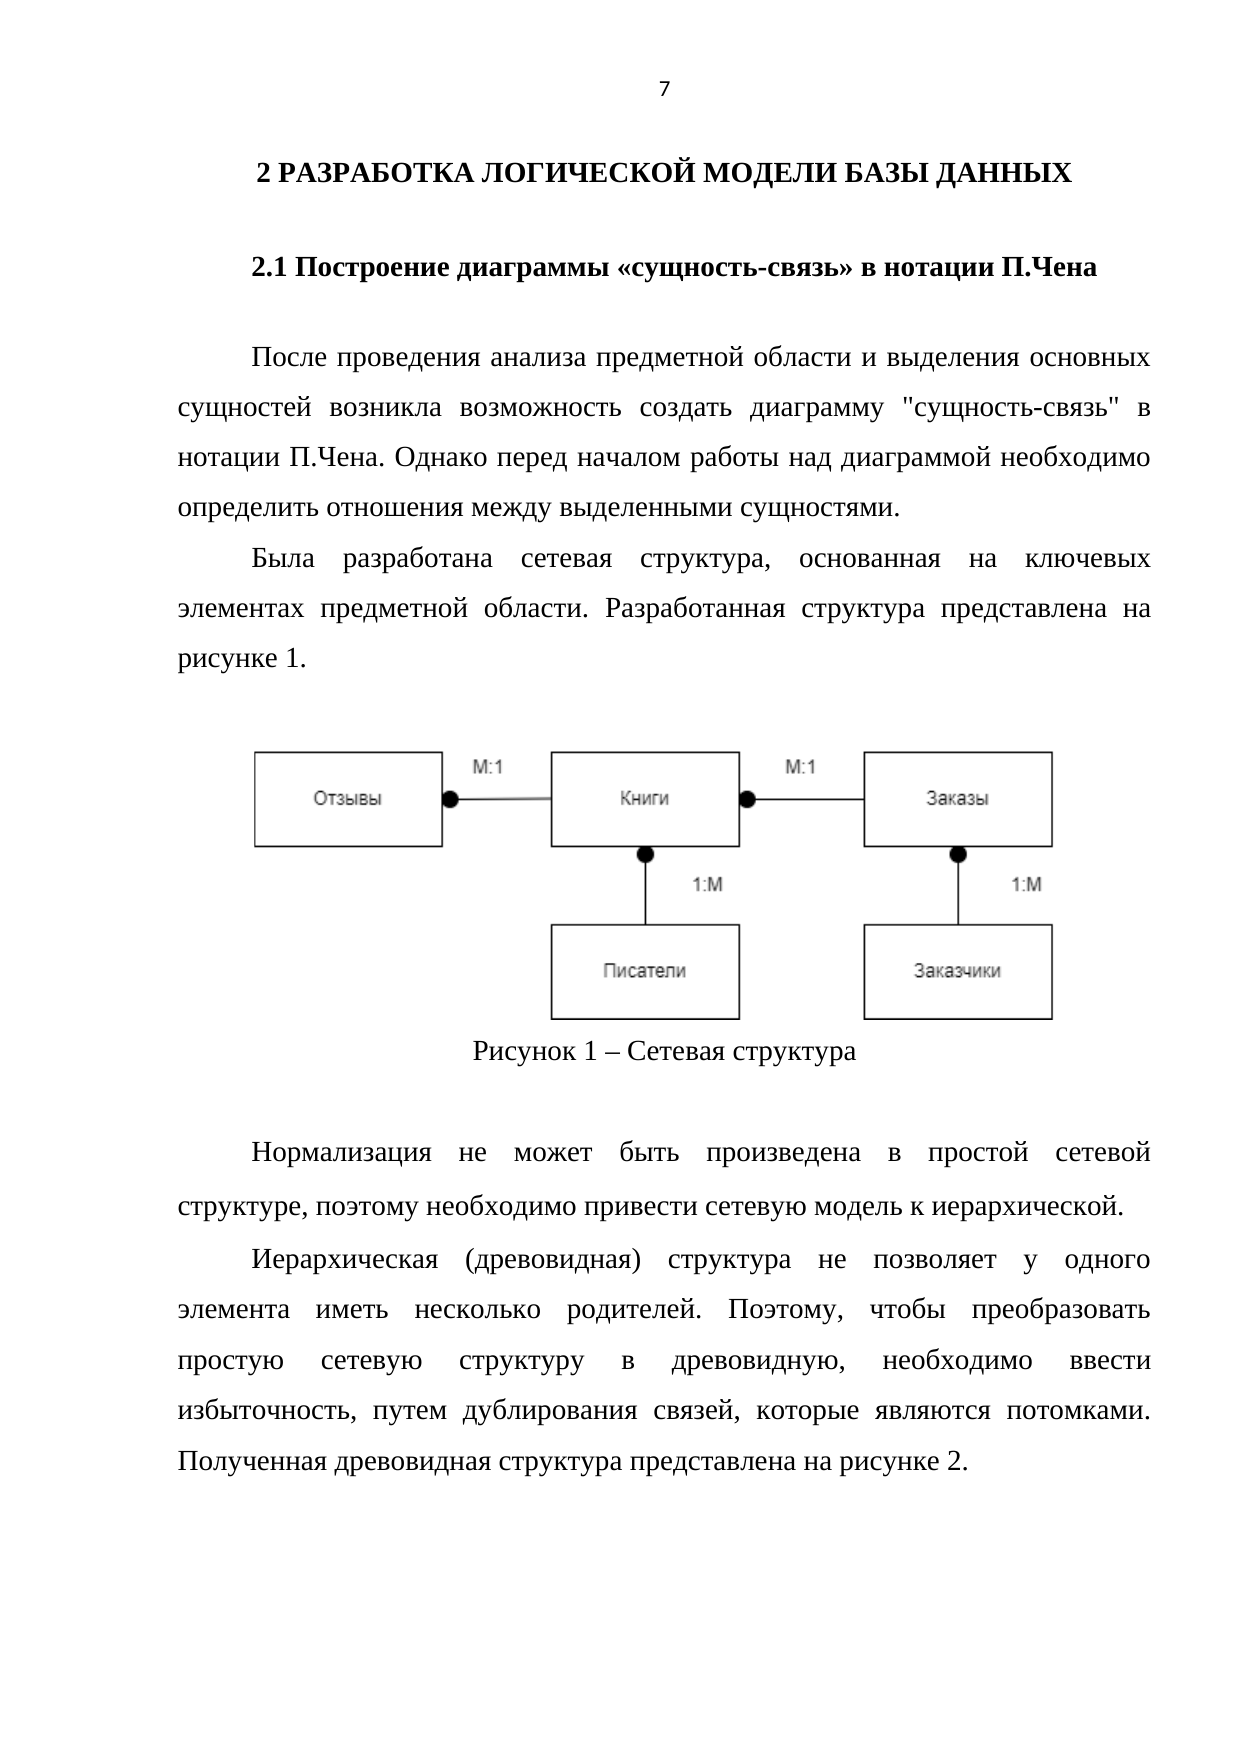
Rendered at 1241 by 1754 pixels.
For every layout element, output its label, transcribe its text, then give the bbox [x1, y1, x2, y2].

subtitle 2 РАЗРАБОТКА ЛОГИЧЕСКОЙ МОДЕЛИ БАЗЫ ДАННЫХ [177, 155, 1152, 188]
subtitle 2.1 Построение диаграммы «сущность-связь» в нотации П.Чена [177, 249, 1152, 282]
picture [254, 744, 1075, 1020]
text Нормализация не может быть произведена в простой сетевой структуре, поэтому необходимо привести сетевую модель к иерархической. [177, 1134, 1152, 1221]
text Иерархическая (древовидная) структура не позволяет у одного элемента иметь несколько родителей. Поэтому, чтобы преобразовать простую сетевую структуру в древовидную, необходимо ввести избыточность, путем дублирования связей, которые являются потомками. Полученная древовидная структура представлена на рисунке 2. [177, 1241, 1152, 1476]
text Была разработана сетевая структура, основанная на ключевых элементах предметной области. Разработанная структура представлена на рисунке 1. [177, 540, 1152, 674]
text Рисунок 1 – Сетевая структура [177, 1033, 1152, 1067]
text После проведения анализа предметной области и выделения основных сущностей возникла возможность создать диаграмму "сущность-связь" в нотации П.Чена. Однако перед началом работы над диаграммой необходимо определить отношения между выделенными сущностями. [177, 339, 1152, 523]
